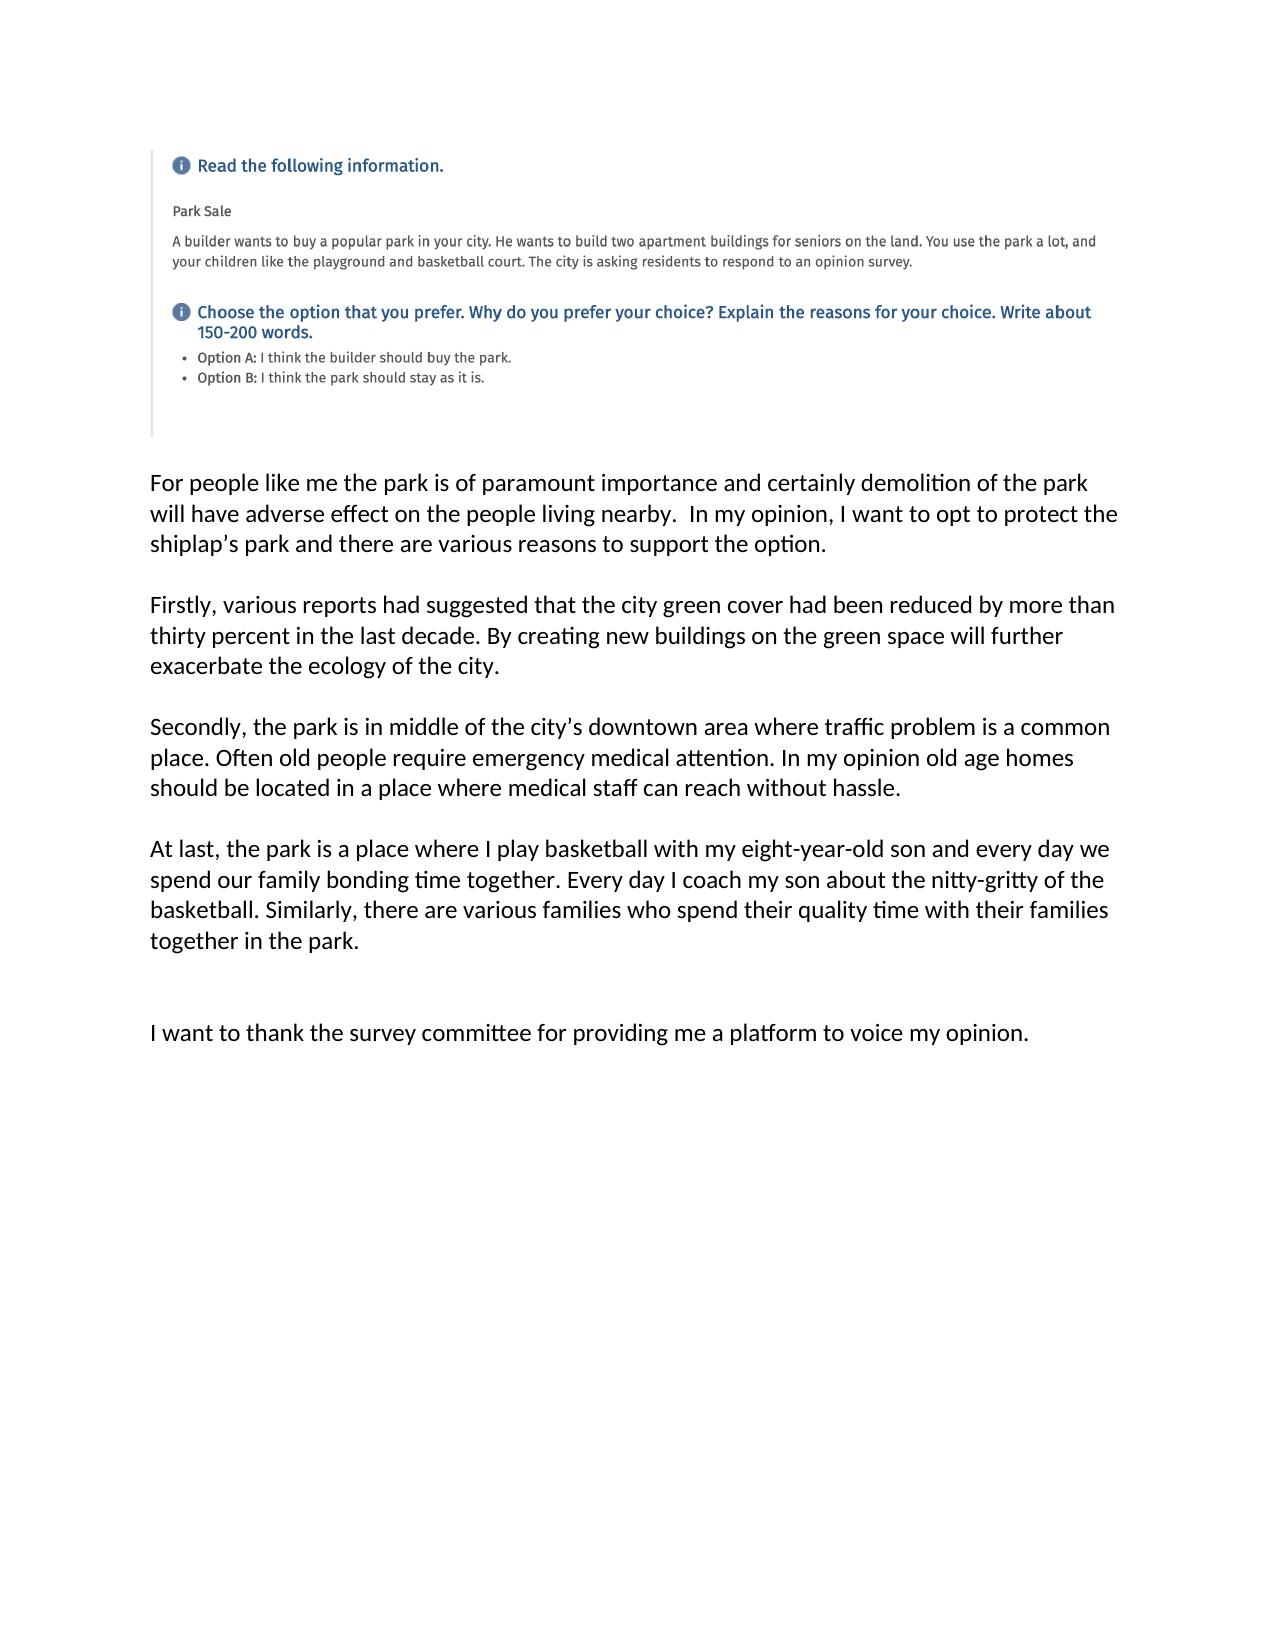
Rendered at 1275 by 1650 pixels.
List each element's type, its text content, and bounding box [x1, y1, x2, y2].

text Firstly, various reports had suggested that the city green cover had been reduced by more than thirty percent in the last decade. By creating new buildings on the green space will further exacerbate the ecology of the city. [150, 589, 1125, 681]
text I want to thank the survey committee for providing me a platform to voice my opinion. [150, 1017, 1125, 1047]
text Secondly, the park is in middle of the city’s downtown area where traffic problem is a common place. Often old people require emergency medical attention. In my opinion old age homes should be located in a place where medical staff can reach without hassle. [150, 711, 1125, 803]
picture [150, 150, 1125, 437]
text At last, the park is a place where I play basketball with my eight-year-old son and every day we spend our family bonding time together. Every day I coach my son about the nitty-gritty of the basketball. Similarly, there are various families who spend their quality time with their families together in the park. [150, 833, 1125, 956]
text For people like me the park is of paramount importance and certainly demolition of the park will have adverse effect on the people living nearby. In my opinion, I want to opt to protect the shiplap’s park and there are various reasons to support the option. [150, 467, 1125, 559]
